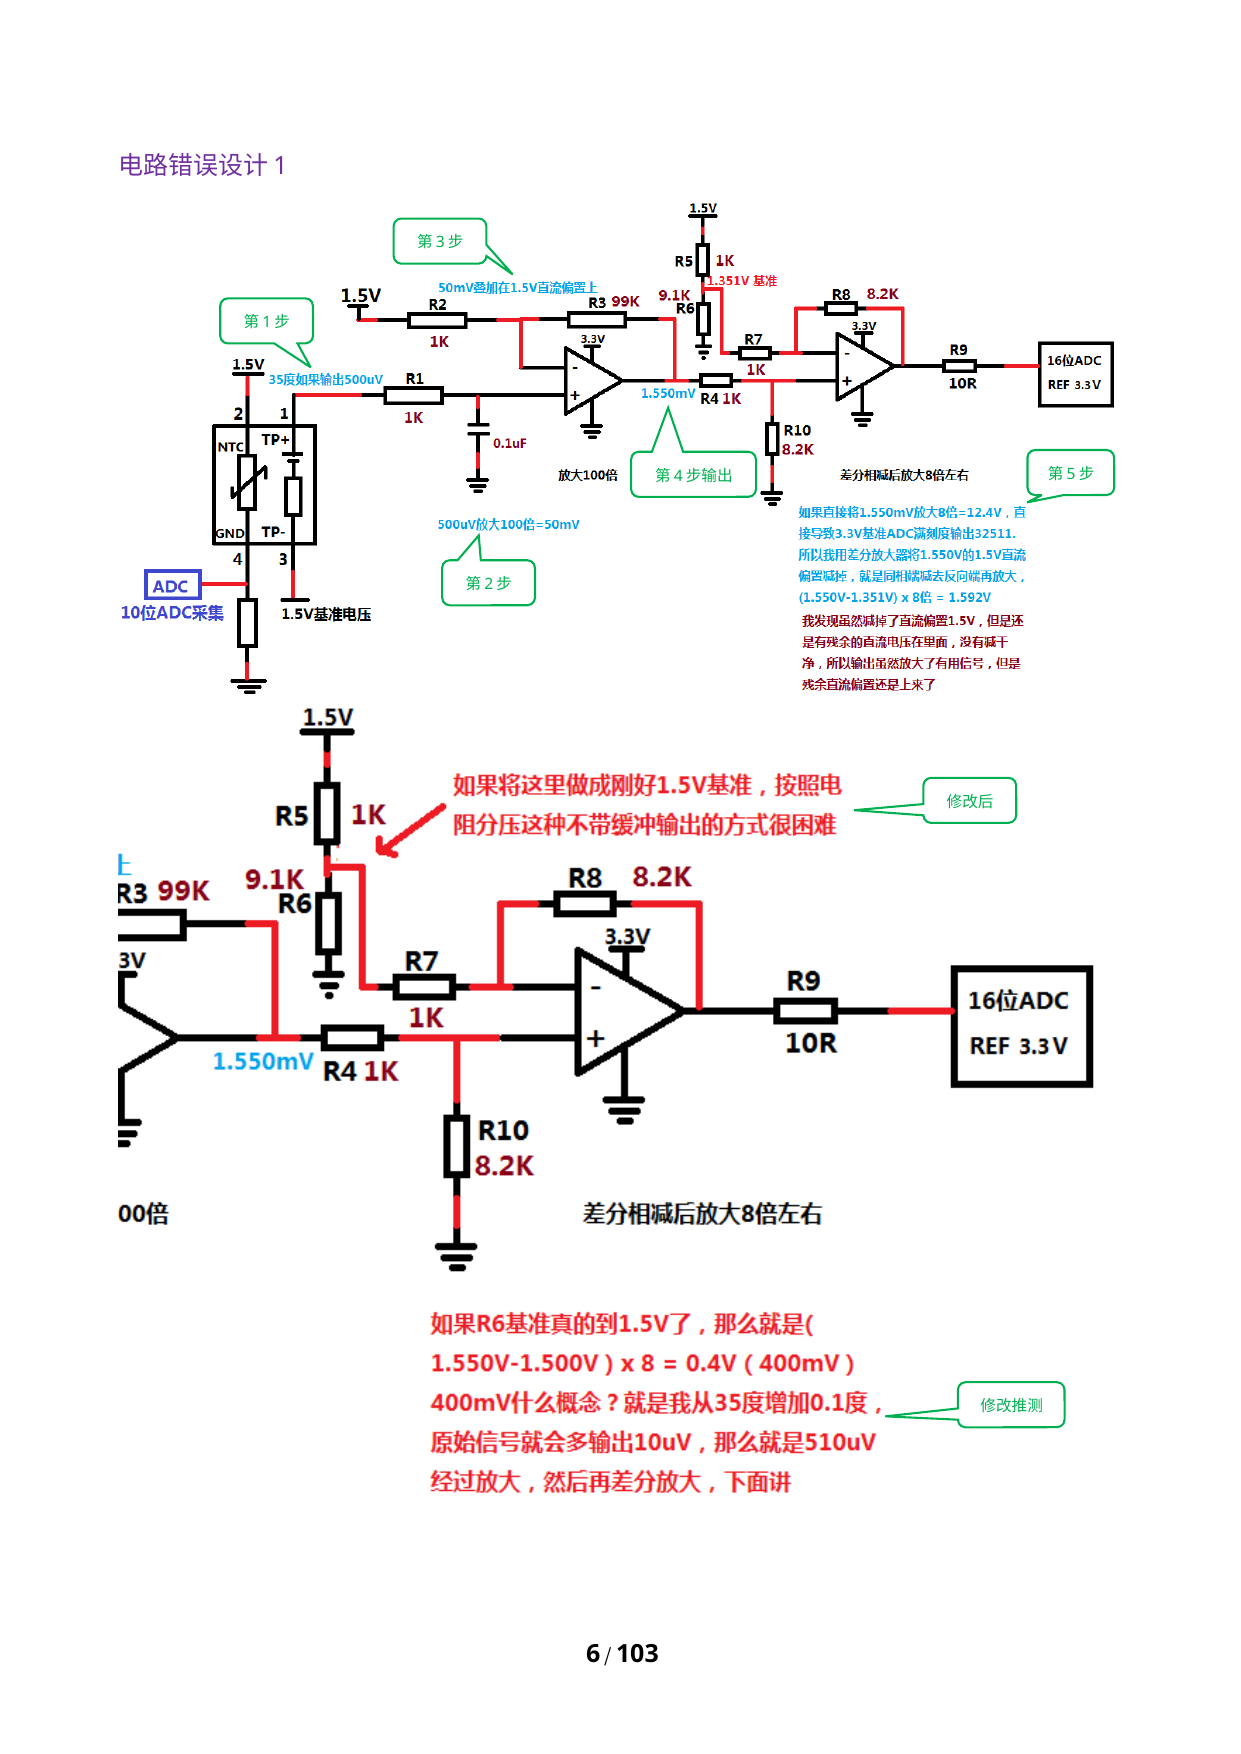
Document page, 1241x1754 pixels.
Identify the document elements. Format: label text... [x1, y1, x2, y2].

picture [118, 197, 1123, 1521]
text 电路错误设计1 [118, 129, 1122, 197]
